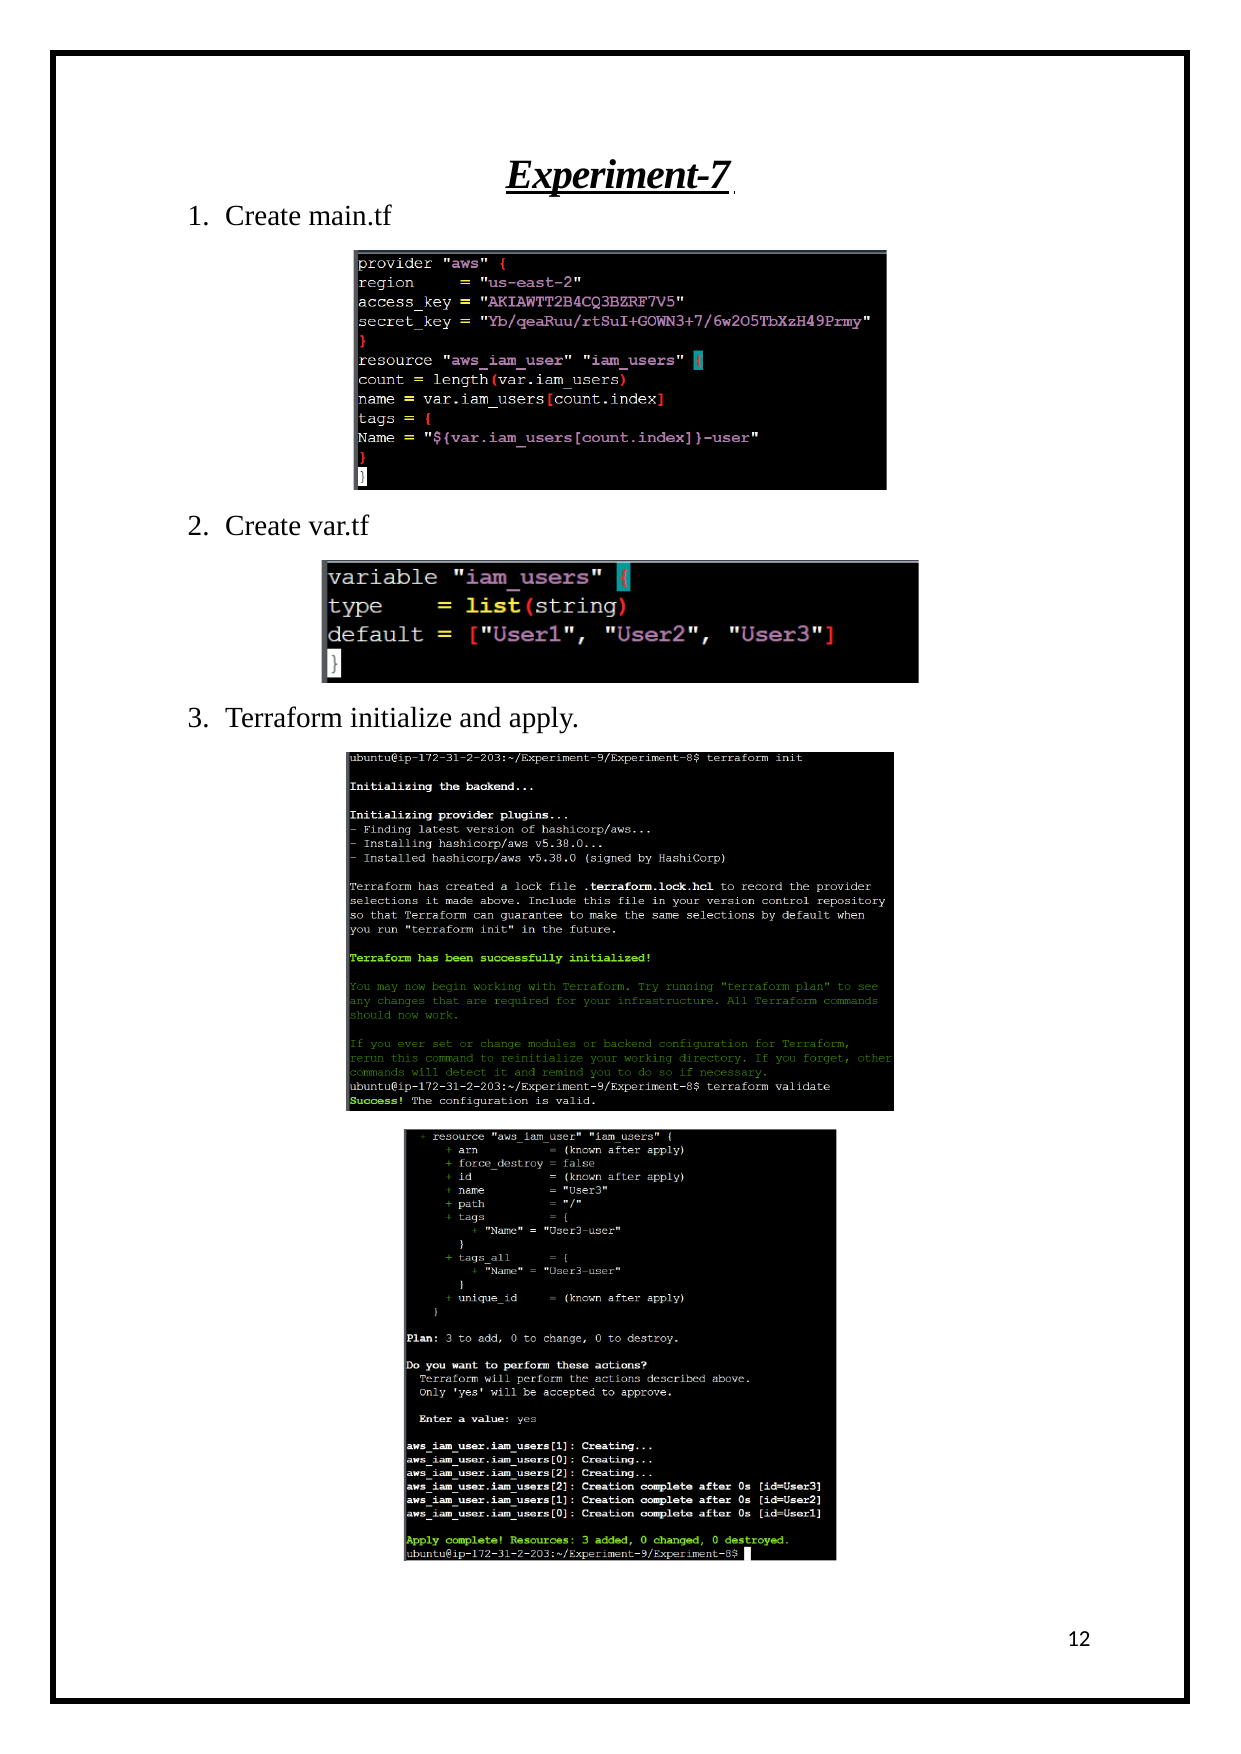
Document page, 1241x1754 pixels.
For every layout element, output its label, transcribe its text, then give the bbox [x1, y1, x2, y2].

picture [346, 752, 894, 1111]
list Terraform initialize and apply. [187, 700, 1090, 734]
list Create main.tf [187, 198, 1090, 231]
title Experiment-7 [150, 150, 1090, 198]
list Create var.tf [187, 508, 1090, 542]
picture [403, 1129, 837, 1561]
picture [353, 250, 887, 490]
picture [321, 560, 919, 683]
